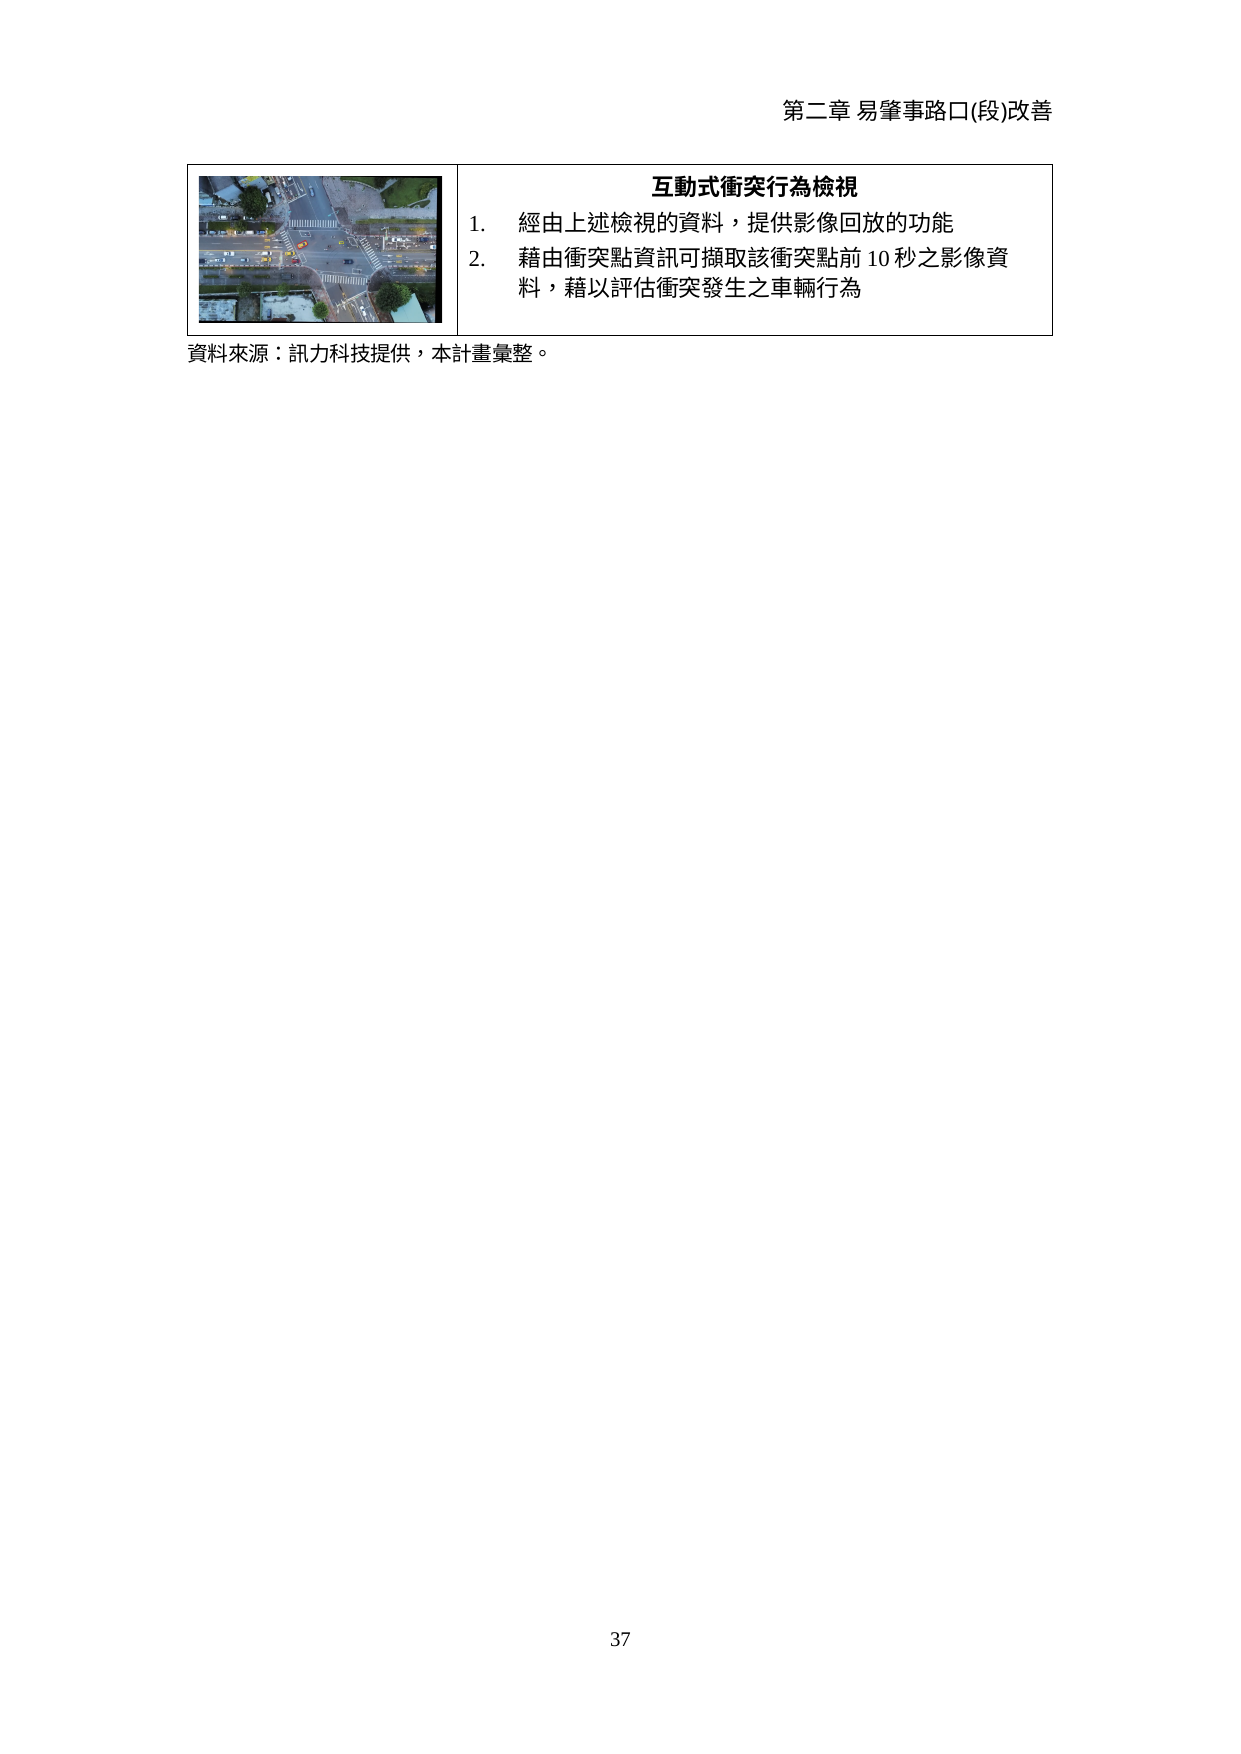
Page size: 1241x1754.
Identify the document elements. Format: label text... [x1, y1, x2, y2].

table_cell 互動式衝突行為檢視 經由上述檢視的資料，提供影像回放的功能 藉由衝突點資訊可擷取該衝突點前10秒之影像資料，藉以評估衝突發生之車輛行為 [458, 165, 1052, 335]
table_cell [188, 165, 457, 335]
text 資料來源：訊力科技提供，本計畫彙整。 [187, 336, 1053, 370]
picture [198, 176, 443, 323]
